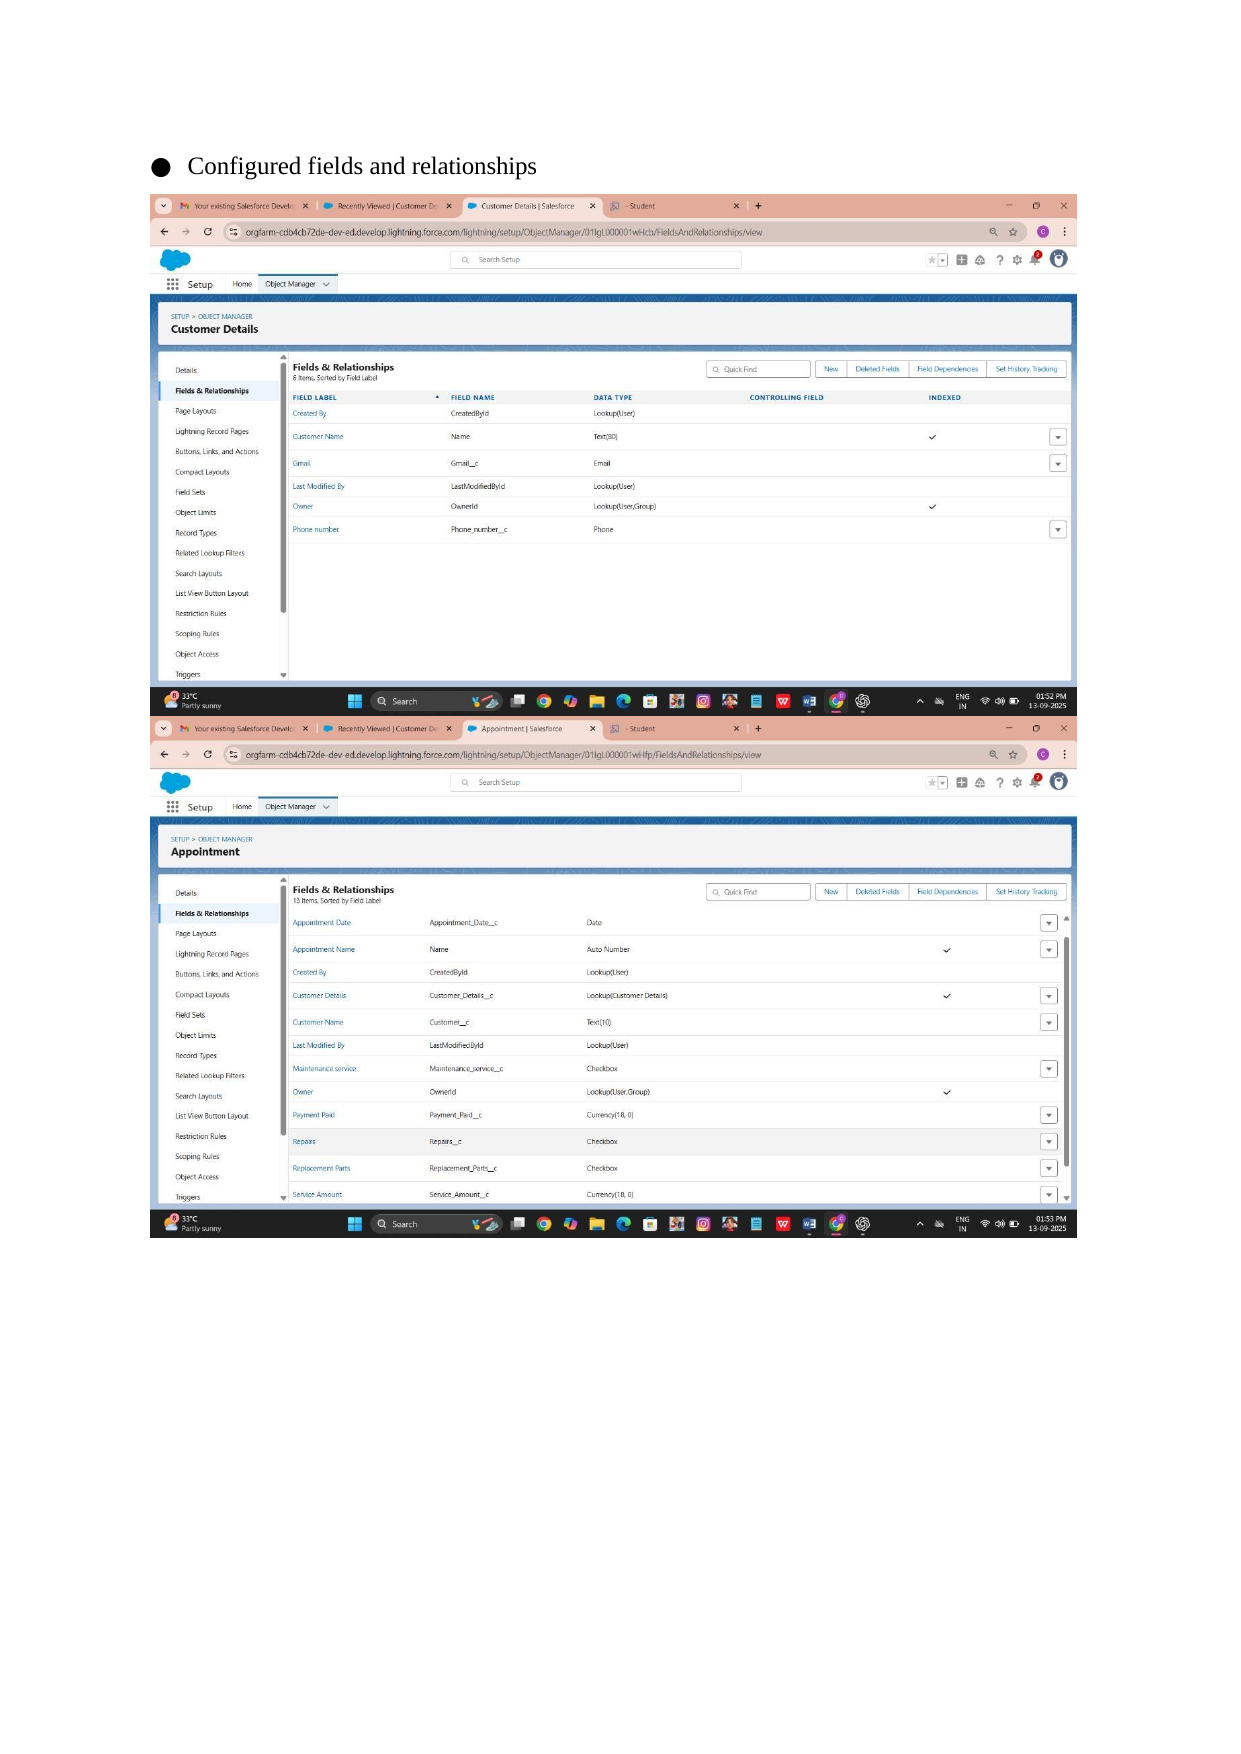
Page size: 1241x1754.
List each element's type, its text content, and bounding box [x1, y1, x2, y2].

list Configured fields and relationships [150, 148, 1122, 182]
picture [150, 194, 1077, 1238]
